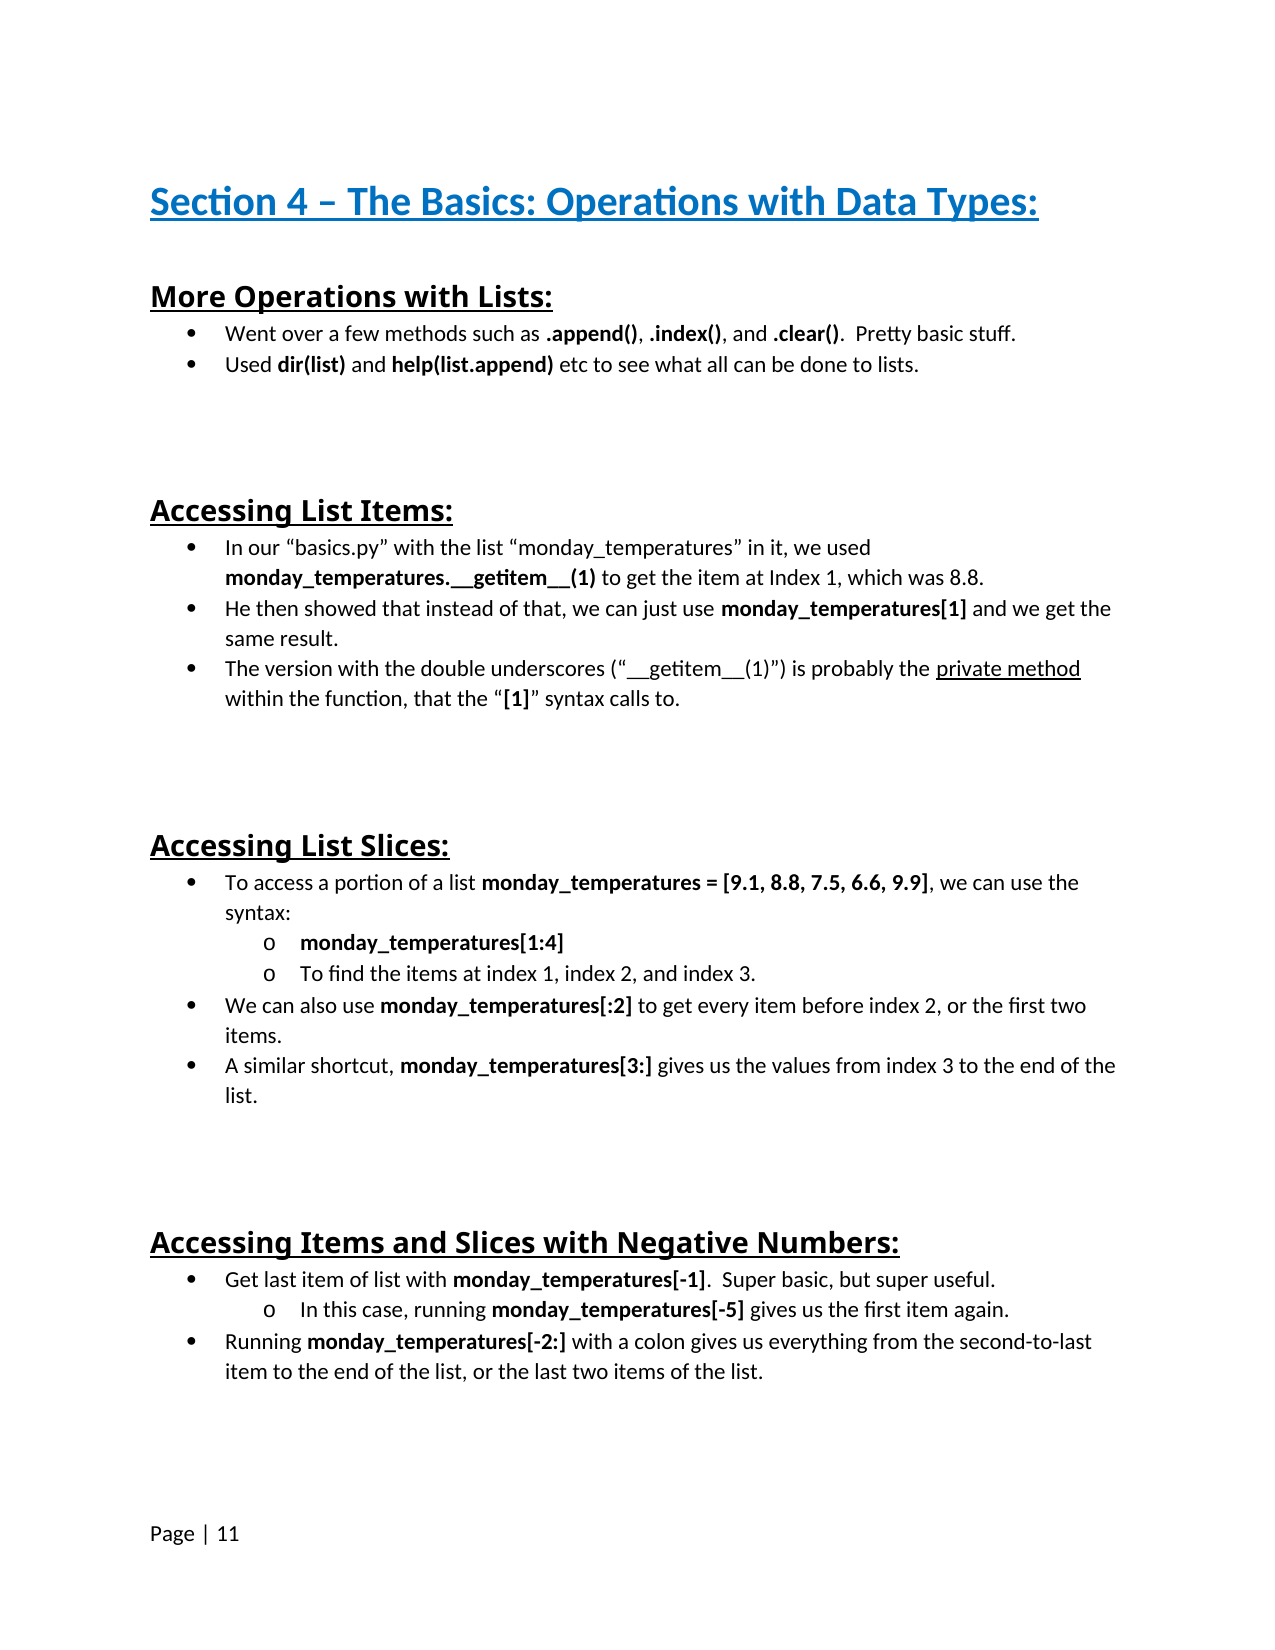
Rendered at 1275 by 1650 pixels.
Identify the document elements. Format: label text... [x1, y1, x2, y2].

list He then showed that instead of that, we can just use monday_temperatures[1] and we get the same result. [187, 594, 1125, 652]
list Running monday_temperatures[-2:] with a colon gives us everything from the second-to-last item to the end of the list, or the last two items of the list. [187, 1327, 1125, 1385]
list Used dir(list) and help(list.append) etc to see what all can be done to lists. [187, 350, 1125, 378]
list monday_temperatures[1:4] [262, 928, 1125, 957]
list Get last item of list with monday_temperatures[-1]. Super basic, but super useful. [187, 1265, 1125, 1293]
list In this case, running monday_temperatures[-5] gives us the first item again. [262, 1295, 1125, 1324]
list To access a portion of a list monday_temperatures = [9.1, 8.8, 7.5, 6.6, 9.9], we can use the syntax: [187, 868, 1125, 926]
subtitle Accessing List Slices: [150, 825, 1125, 864]
subtitle Accessing List Items: [150, 490, 1125, 530]
list The version with the double underscores (“__getitem__(1)”) is probably the private method within the function, that the “[1]” syntax calls to. [187, 654, 1125, 712]
subtitle More Operations with Lists: [150, 277, 1125, 316]
list We can also use monday_temperatures[:2] to get every item before index 2, or the first two items. [187, 991, 1125, 1049]
list In our “basics.py” with the list “monday_temperatures” in it, we used monday_temperatures.__getitem__(1) to get the item at Index 1, which was 8.8. [187, 533, 1125, 591]
subtitle Section 4 – The Basics: Operations with Data Types: [150, 175, 1125, 226]
list Went over a few methods such as .append(), .index(), and .clear(). Pretty basic stuff. [187, 319, 1125, 348]
list To find the items at index 1, index 2, and index 3. [262, 959, 1125, 989]
list A similar shortcut, monday_temperatures[3:] gives us the values from index 3 to the end of the list. [187, 1051, 1125, 1110]
subtitle Accessing Items and Slices with Negative Numbers: [150, 1222, 1125, 1262]
